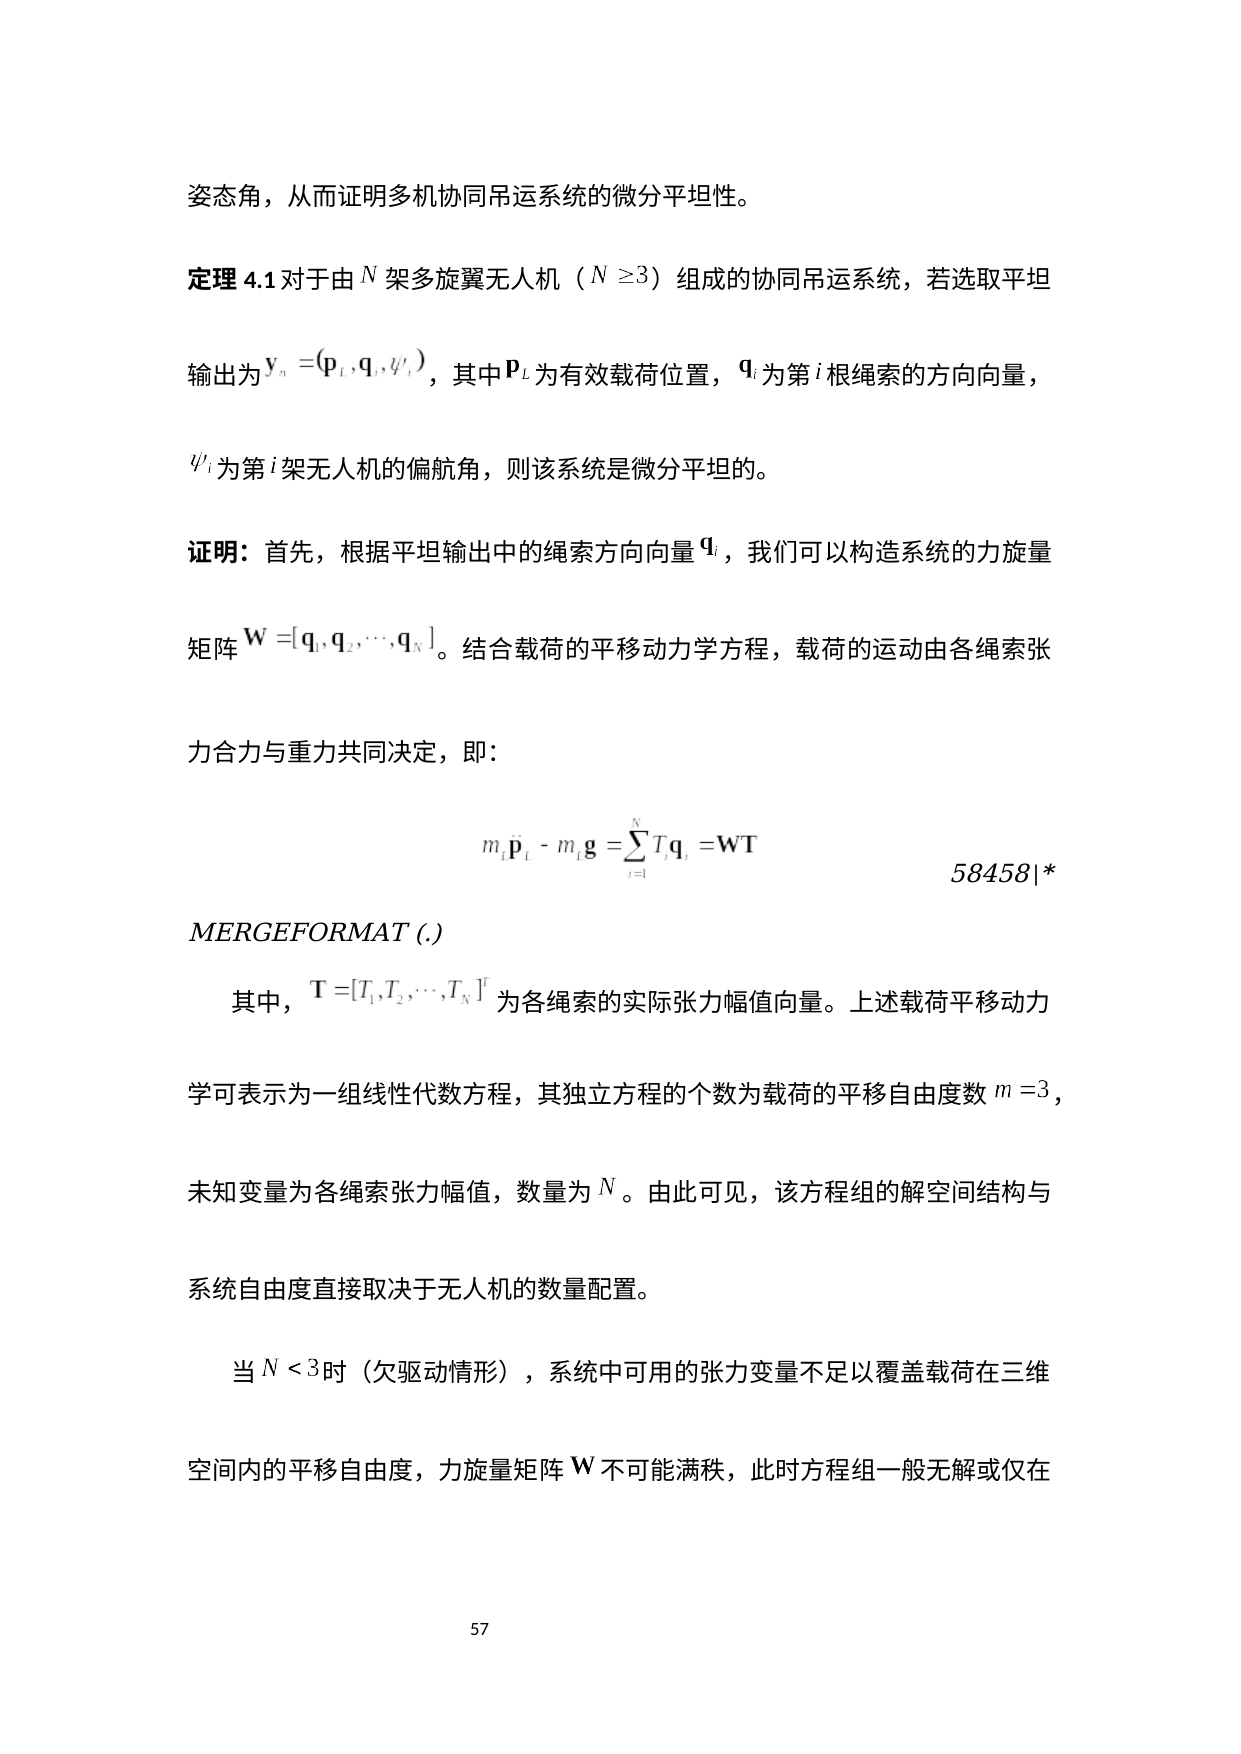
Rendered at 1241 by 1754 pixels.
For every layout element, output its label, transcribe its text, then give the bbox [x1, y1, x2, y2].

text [187, 162, 1053, 227]
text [187, 1338, 1053, 1501]
text 定理 4.1对于由架多旋翼无人机（）组成的协同吊运系统，若选取平坦输出为，其中为有效载荷位置，为第根绳索的方向向量，为第架无人机的偏航角，则该系统是微分平坦的。 [187, 245, 1053, 505]
text 其中，为各绳索的实际张力幅值向量。上述载荷平移动力学可表示为一组线性代数方程，其独立方程的个数为载荷的平移自由度数，未知变量为各绳索张力幅值，数量为。由此可见，该方程组的解空间结构与系统自由度直接取决于无人机的数量配置。 [187, 963, 1053, 1320]
text 证明：首先，根据平坦输出中的绳索方向向量，我们可以构造系统的力旋量矩阵。结合载荷的平移动力学方程，载荷的运动由各绳索张力合力与重力共同决定，即： [187, 523, 1053, 783]
